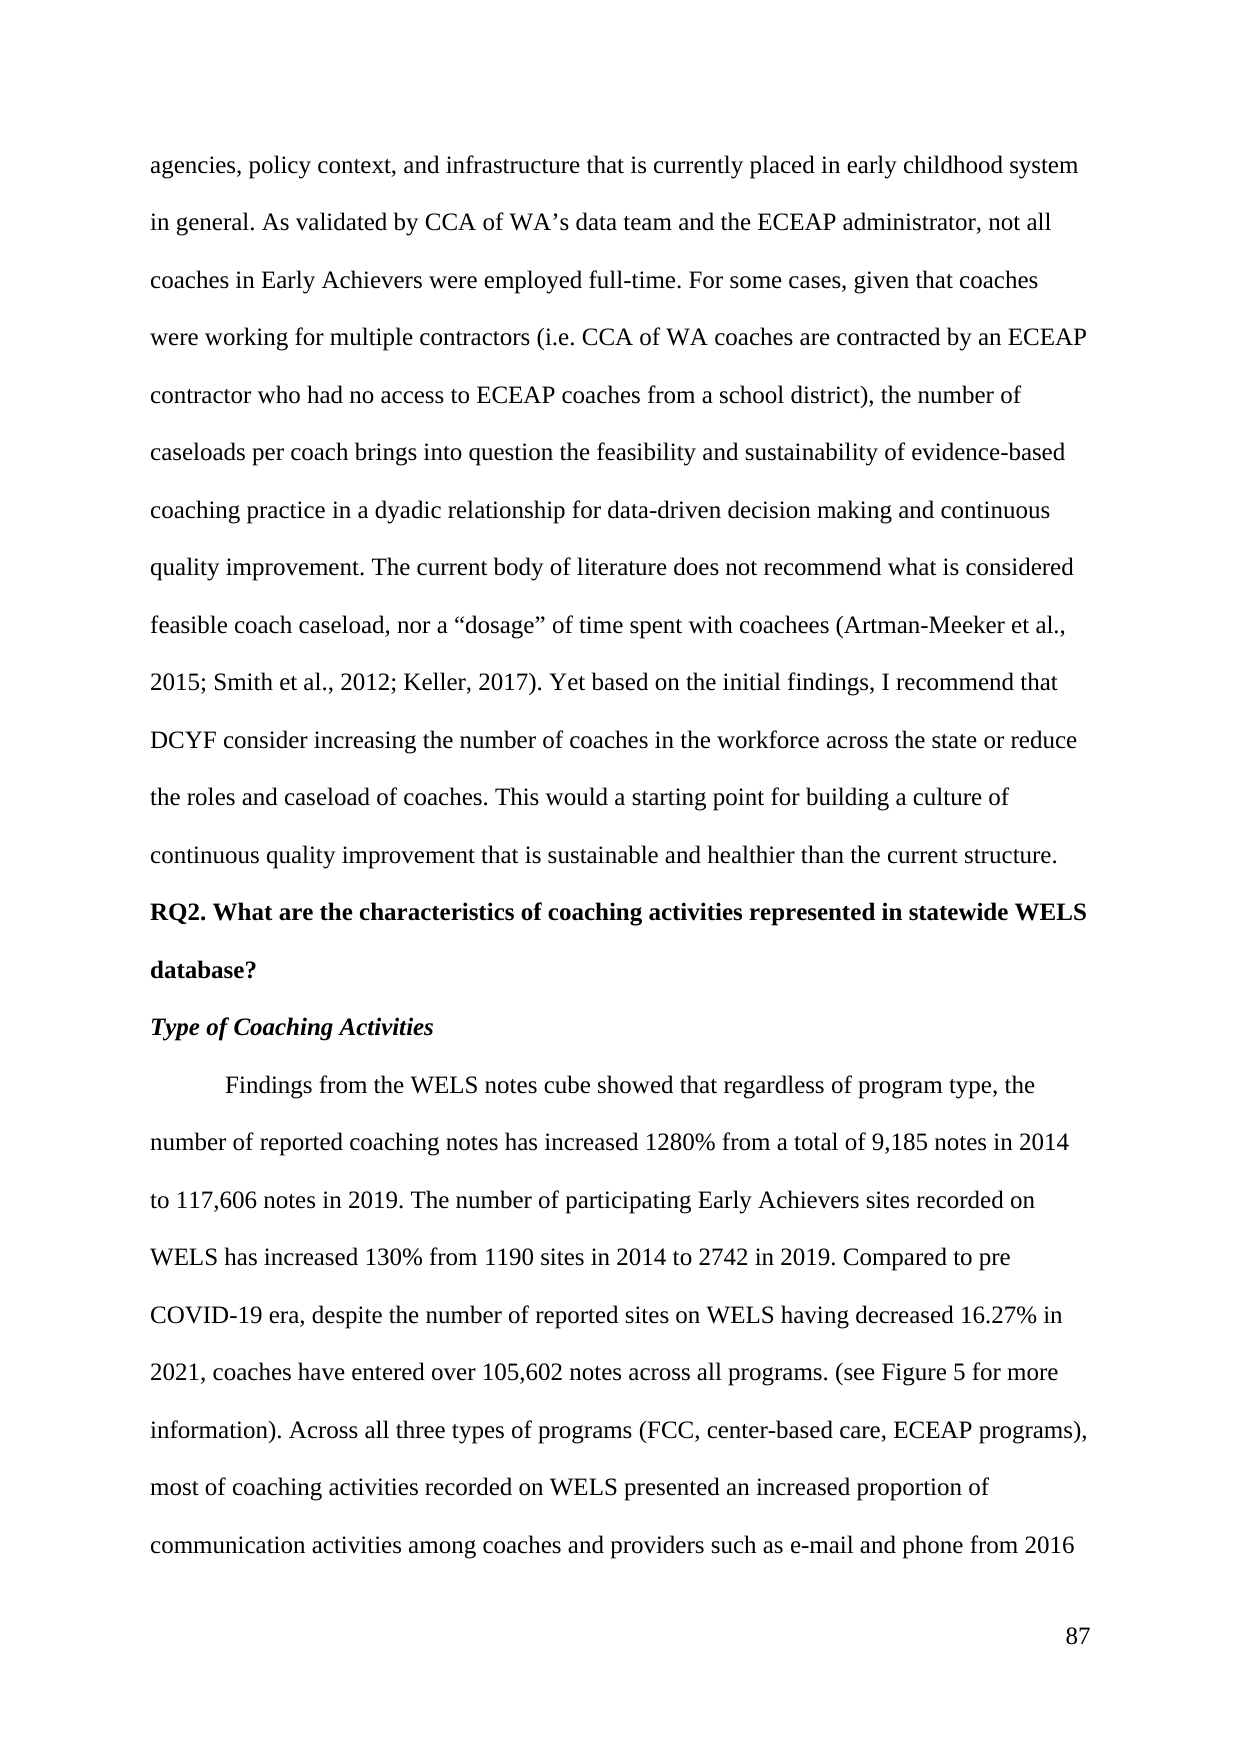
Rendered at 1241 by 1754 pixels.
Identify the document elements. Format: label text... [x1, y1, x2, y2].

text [150, 1070, 1090, 1559]
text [150, 150, 1090, 869]
text Type of Coaching Activities [150, 1012, 1090, 1041]
subtitle RQ2. What are the characteristics of coaching activities represented in statewide WELS database? [150, 897, 1090, 984]
